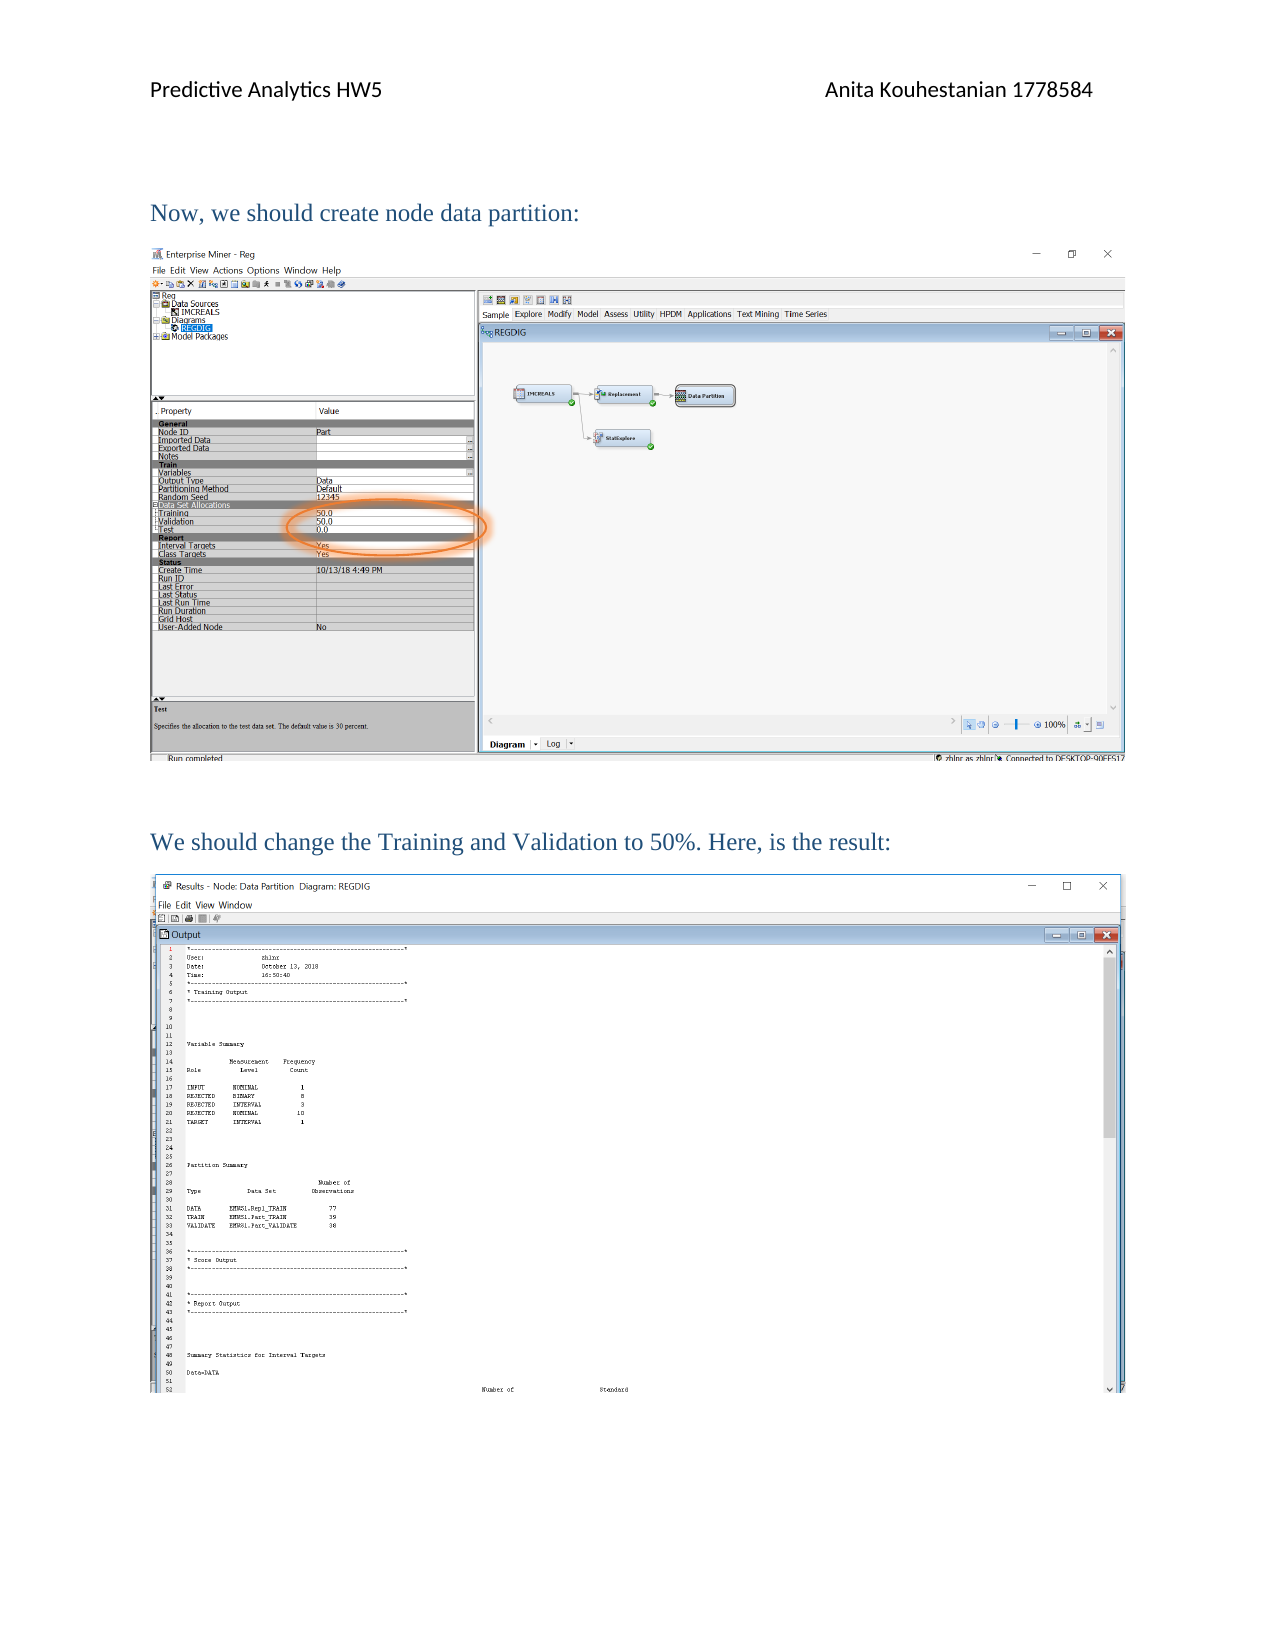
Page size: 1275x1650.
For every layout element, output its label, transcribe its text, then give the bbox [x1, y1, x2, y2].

picture [150, 245, 1125, 761]
text We should change the Training and Validation to 50%. Here, is the result: [150, 827, 1125, 855]
picture [150, 874, 1126, 1393]
text Now, we should create node data partition: [150, 198, 1125, 226]
